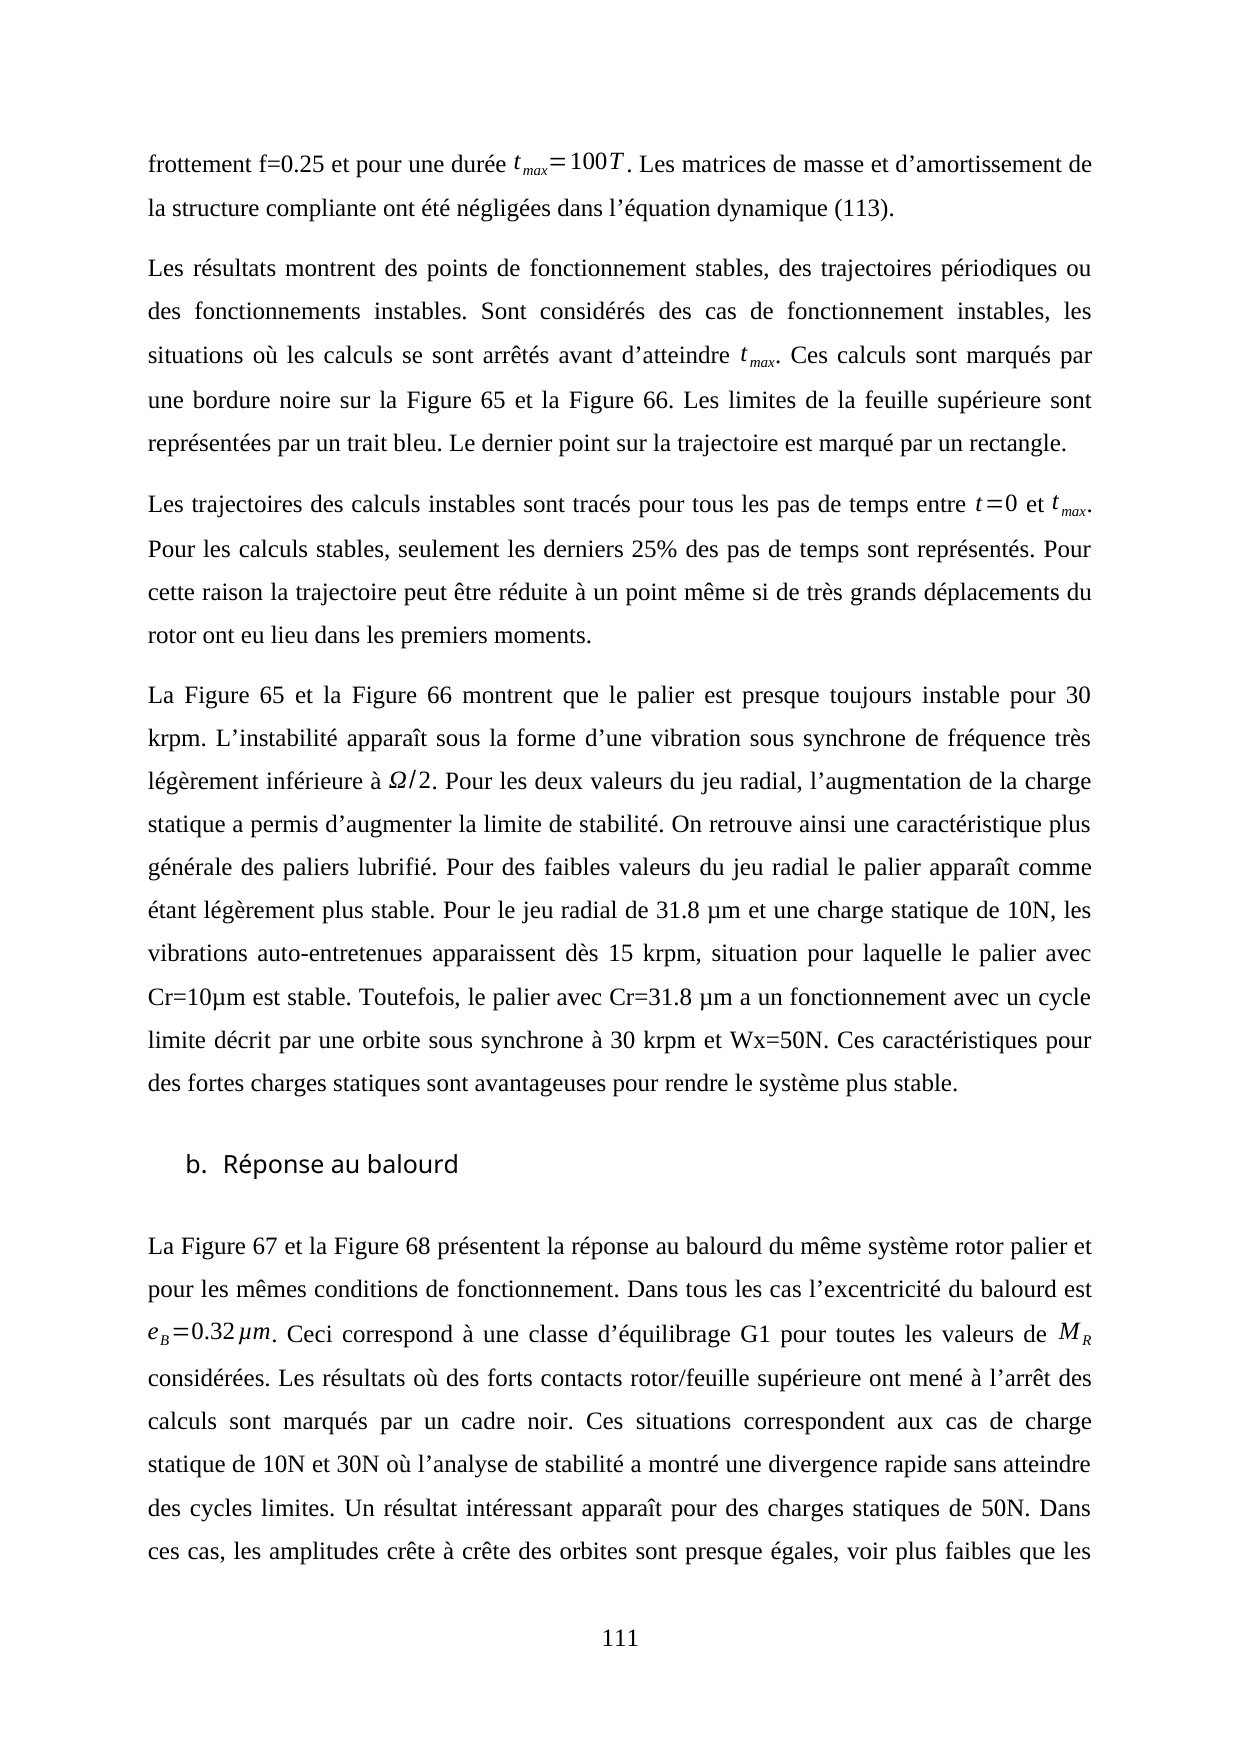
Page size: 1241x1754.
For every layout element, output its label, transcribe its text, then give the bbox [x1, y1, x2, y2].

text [148, 148, 1093, 222]
text Les trajectoires des calculs instables sont tracés pour tous les pas de temps entre et . Pour les calculs stables, seulement les derniers 25% des pas de temps sont représentés. Pour cette raison la trajectoire peut être réduite à un point même si de très grands déplacements du rotor ont eu lieu dans les premiers moments. [148, 488, 1093, 649]
text La Figure 65 et la Figure 66 montrent que le palier est presque toujours instable pour 30 krpm. L’instabilité apparaît sous la forme d’une vibration sous synchrone de fréquence très légèrement inférieure à . Pour les deux valeurs du jeu radial, l’augmentation de la charge statique a permis d’augmenter la limite de stabilité. On retrouve ainsi une caractéristique plus générale des paliers lubrifié. Pour des faibles valeurs du jeu radial le palier apparaît comme étant légèrement plus stable. Pour le jeu radial de 31.8 µm et une charge statique de 10N, les vibrations auto-entretenues apparaissent dès 15 krpm, situation pour laquelle le palier avec Cr=10µm est stable. Toutefois, le palier avec Cr=31.8 µm a un fonctionnement avec un cycle limite décrit par une orbite sous synchrone à 30 krpm et Wx=50N. Ces caractéristiques pour des fortes charges statiques sont avantageuses pour rendre le système plus stable. [148, 680, 1093, 1097]
subtitle Réponse au balourd [185, 1147, 1093, 1181]
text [148, 1231, 1093, 1564]
text Les résultats montrent des points de fonctionnement stables, des trajectoires périodiques ou des fonctionnements instables. Sont considérés des cas de fonctionnement instables, les situations où les calculs se sont arrêtés avant d’atteindre . Ces calculs sont marqués par une bordure noire sur la Figure 65 et la Figure 66. Les limites de la feuille supérieure sont représentées par un trait bleu. Le dernier point sur la trajectoire est marqué par un rectangle. [148, 253, 1093, 457]
